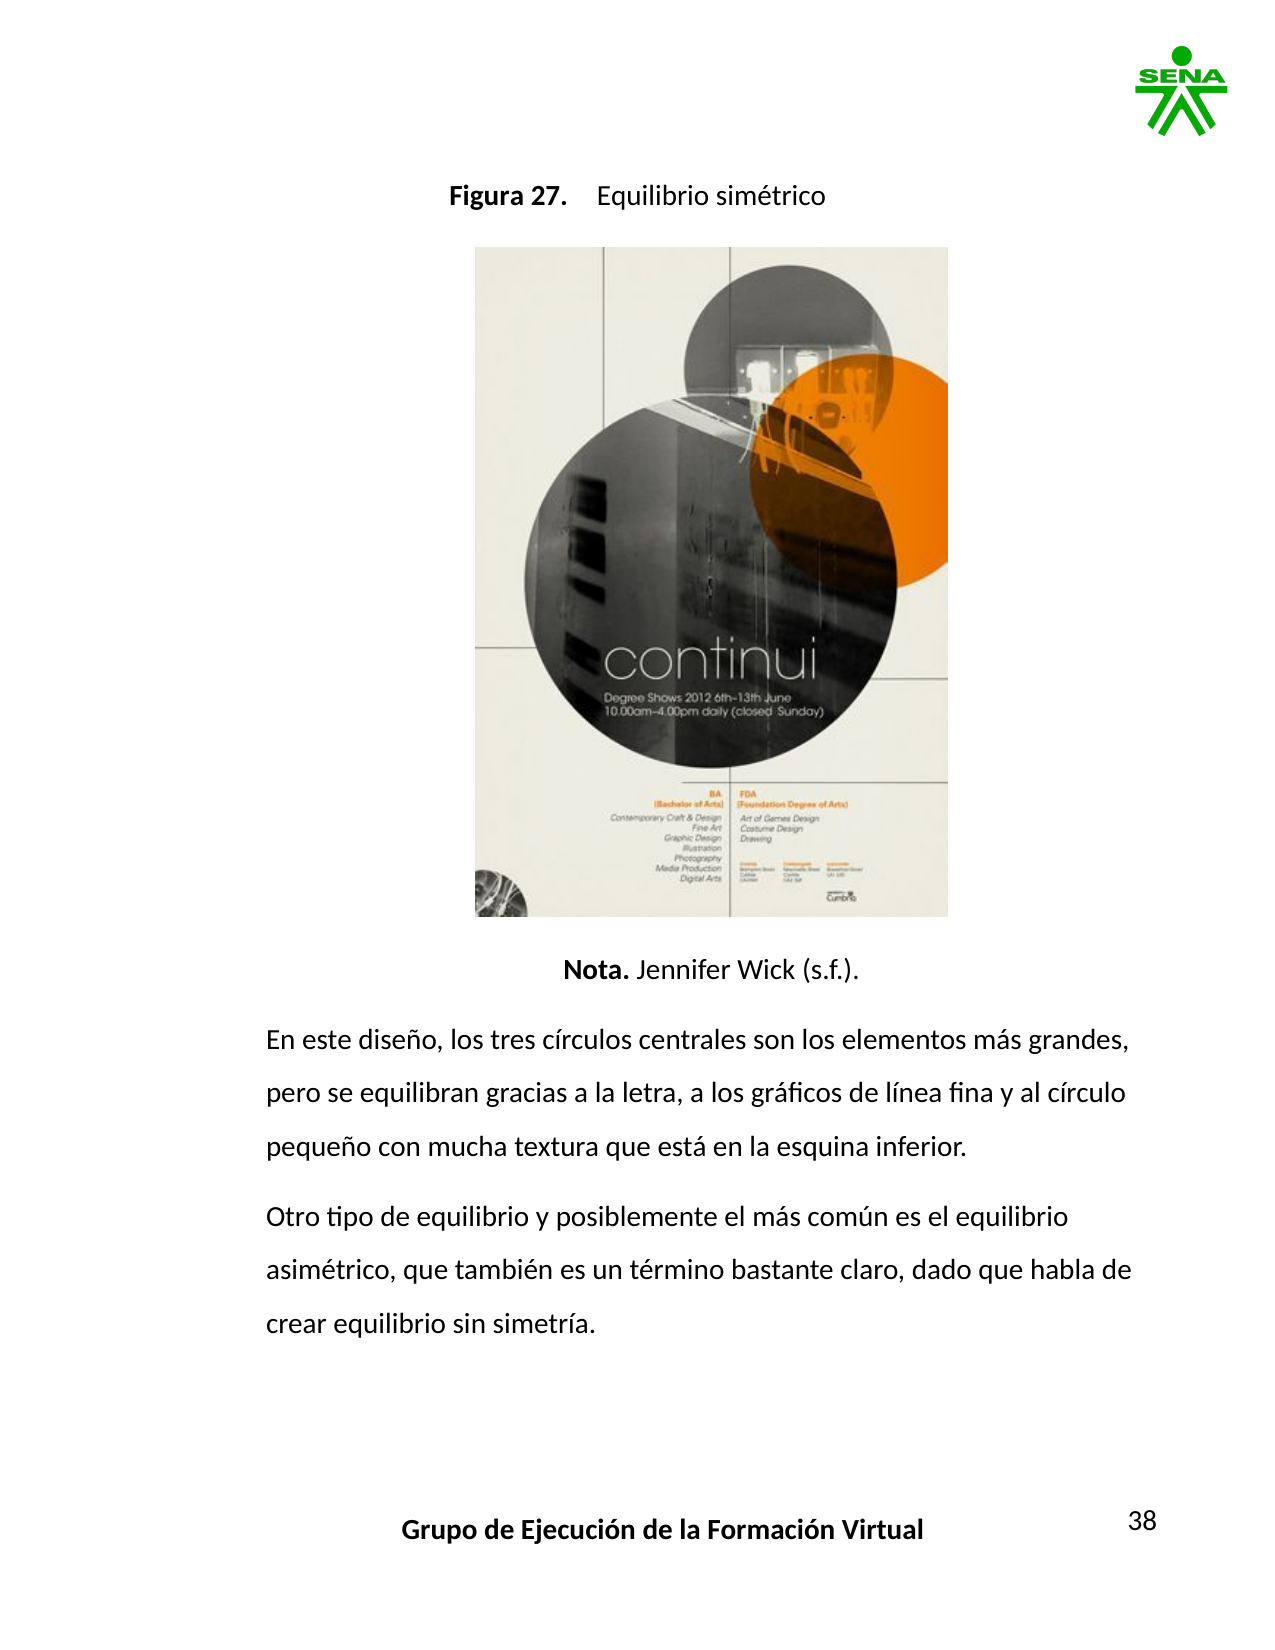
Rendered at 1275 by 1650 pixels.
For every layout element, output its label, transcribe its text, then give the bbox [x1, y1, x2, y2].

text En este diseño, los tres círculos centrales son los elementos más grandes, pero se equilibran gracias a la letra, a los gráficos de línea fina y al círculo pequeño con mucha textura que está en la esquina inferior. [266, 1021, 1157, 1163]
text Equilibrio simétrico [118, 177, 1157, 213]
text Nota. Jennifer Wick (s.f.). [266, 951, 1157, 987]
picture [475, 247, 948, 917]
picture [1135, 46, 1228, 136]
text Otro tipo de equilibrio y posiblemente el más común es el equilibrio asimétrico, que también es un término bastante claro, dado que habla de crear equilibrio sin simetría. [266, 1198, 1157, 1341]
